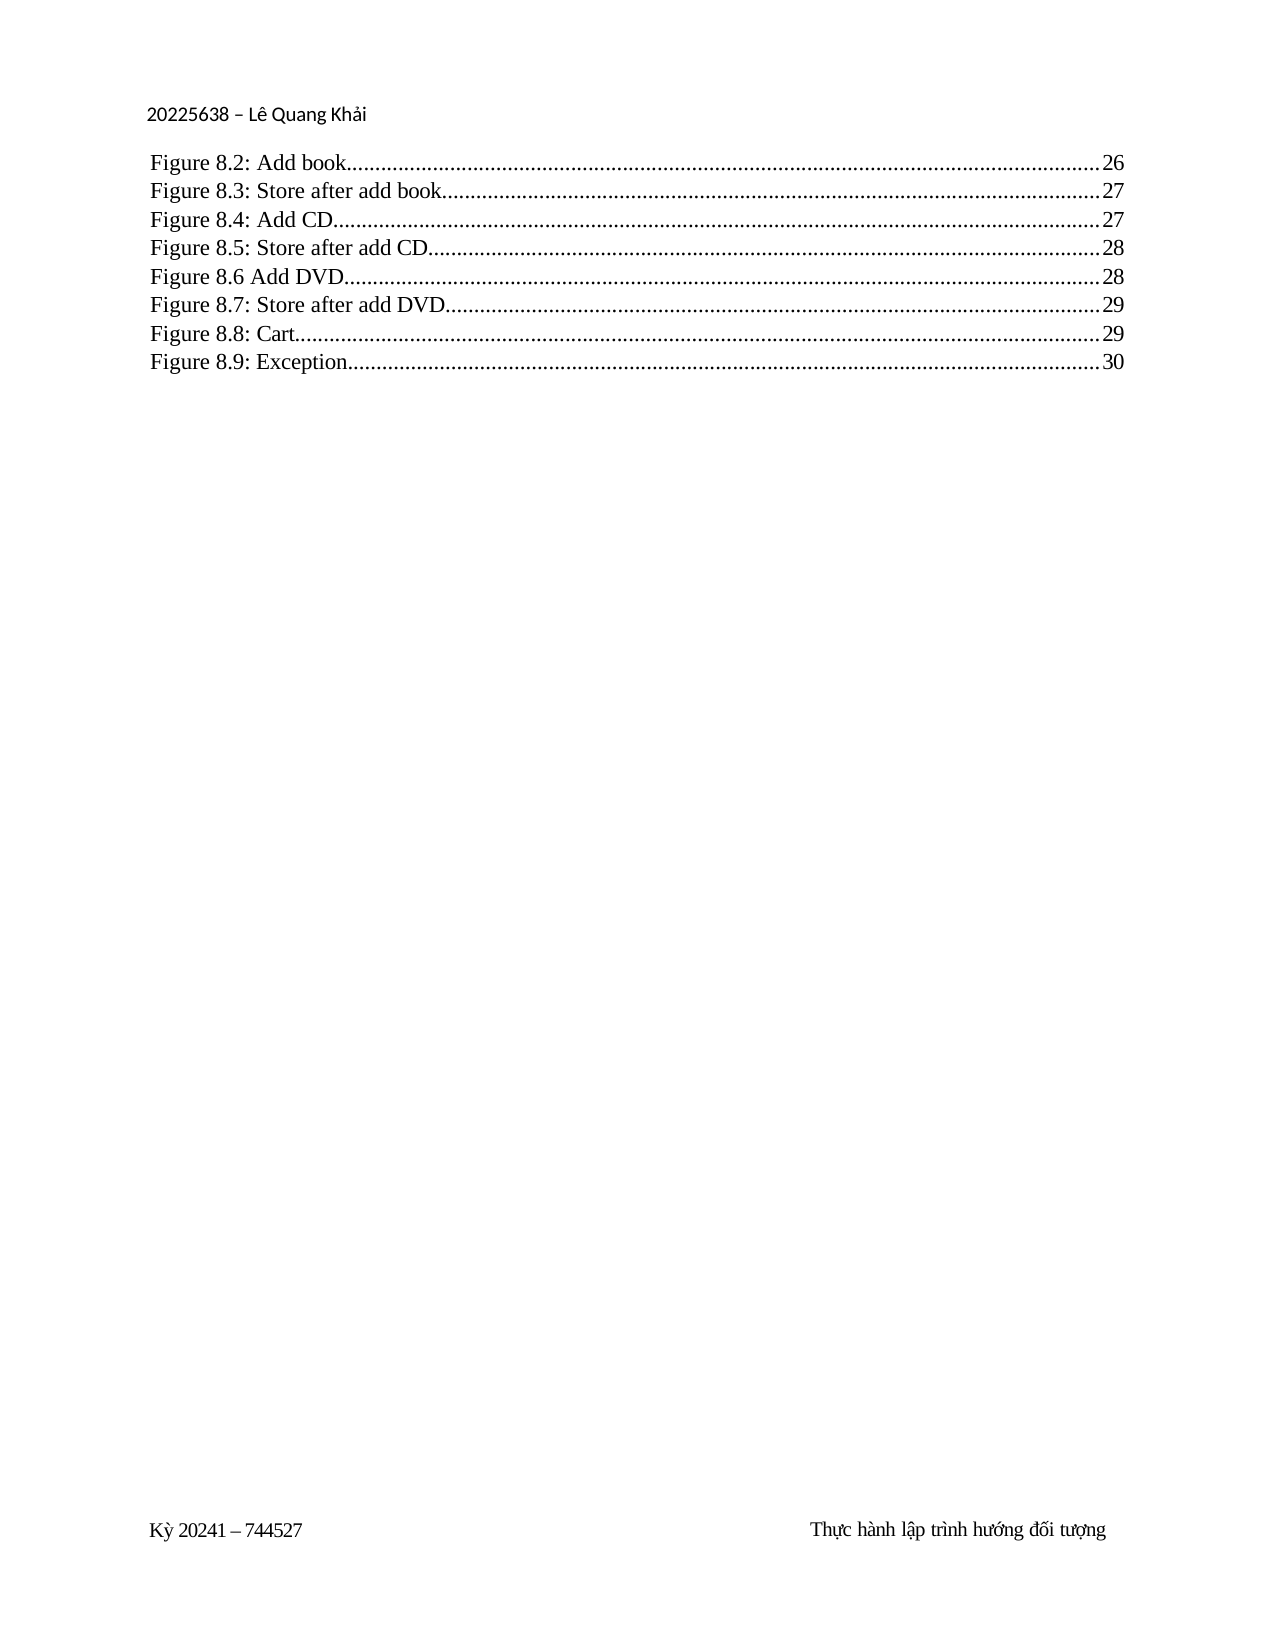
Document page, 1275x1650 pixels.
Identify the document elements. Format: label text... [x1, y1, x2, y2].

subtitle Figure 8.6 Add DVD 28 [150, 263, 1135, 289]
subtitle Figure 8.3: Store after add book 27 [150, 177, 1135, 203]
subtitle Figure 8.4: Add CD 27 [150, 206, 1135, 232]
subtitle Figure 8.5: Store after add CD 28 [150, 234, 1135, 261]
subtitle Figure 8.9: Exception 30 [150, 348, 1135, 375]
subtitle Figure 8.8: Cart 29 [150, 320, 1135, 346]
subtitle Figure 8.7: Store after add DVD 29 [150, 291, 1135, 318]
subtitle Figure 8.2: Add book 26 [150, 148, 1135, 175]
